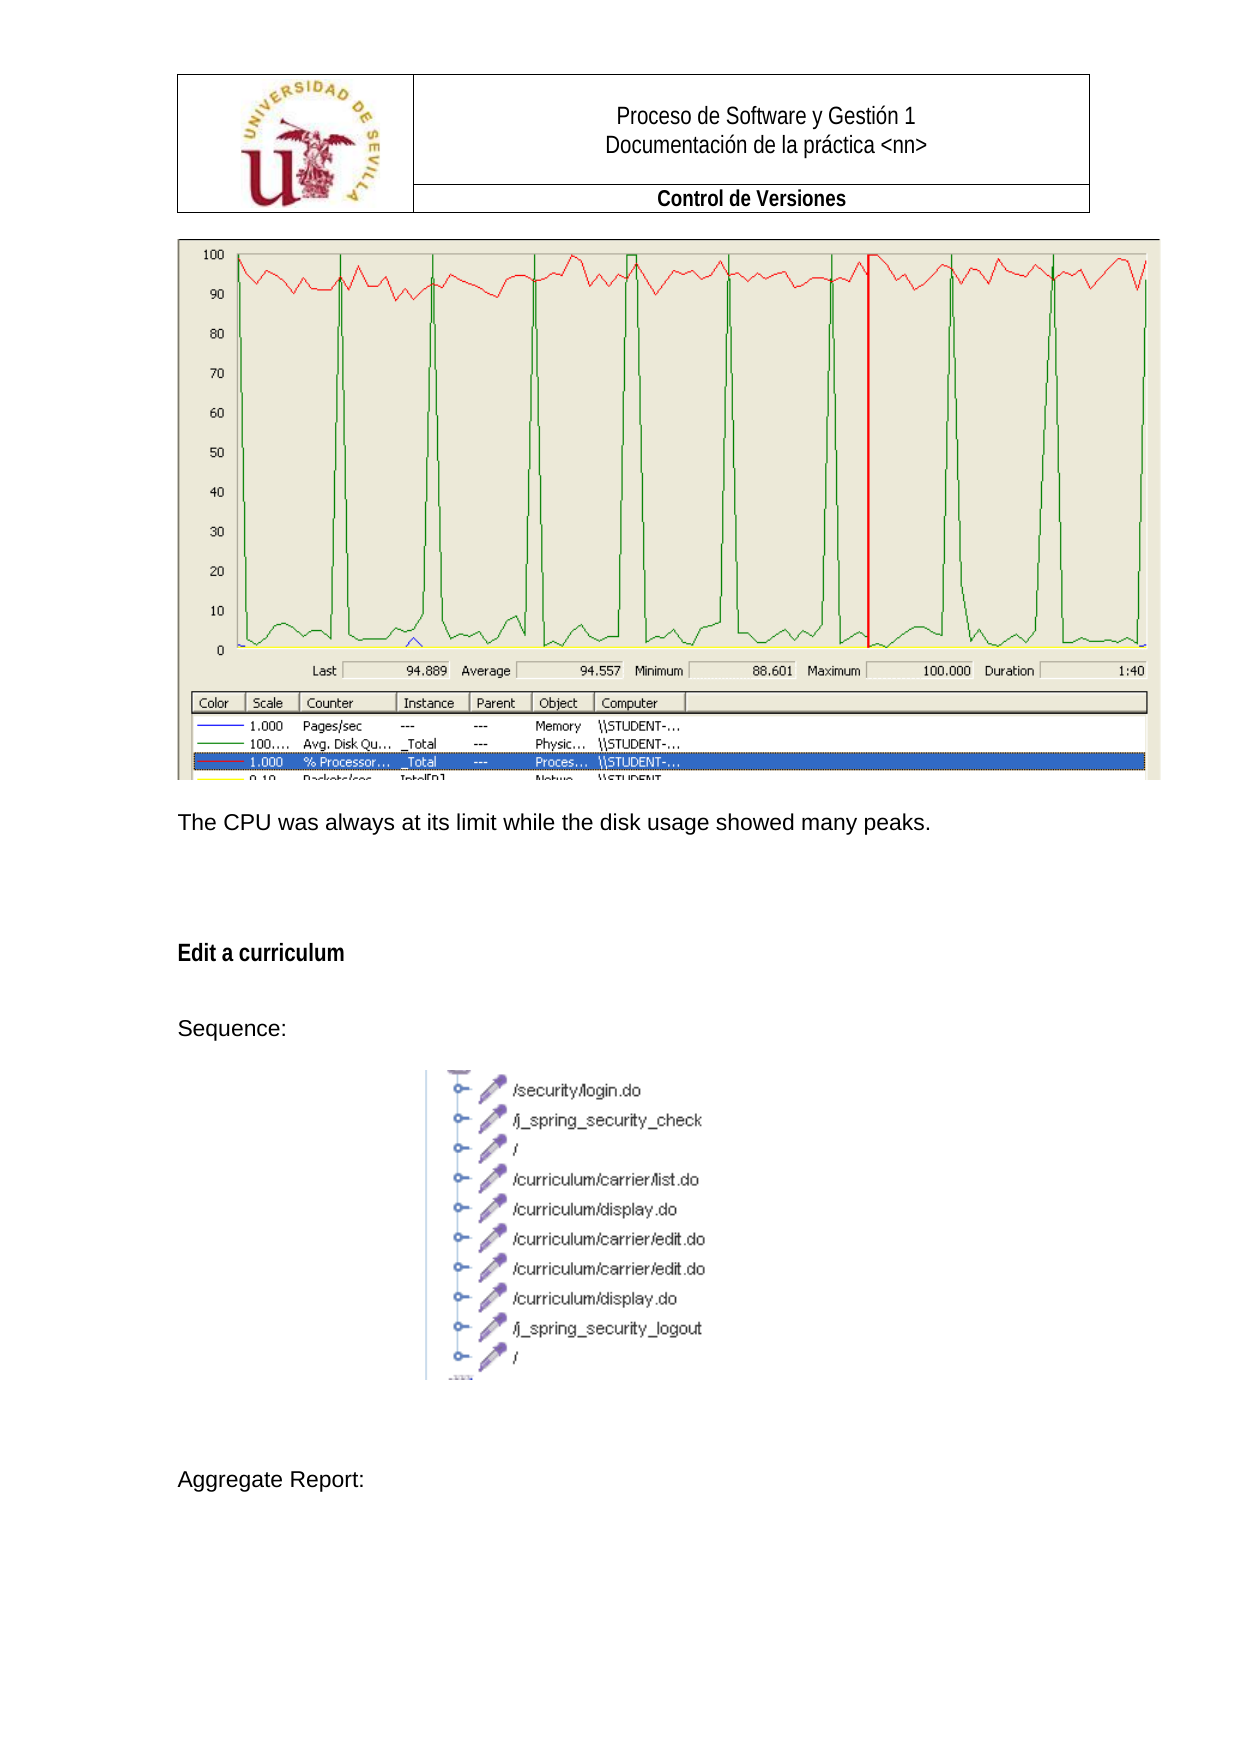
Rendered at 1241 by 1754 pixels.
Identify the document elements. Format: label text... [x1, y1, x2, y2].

picture [240, 79, 381, 208]
picture [424, 1070, 846, 1380]
picture [177, 239, 1162, 780]
text Sequence: [177, 1014, 1063, 1041]
text The CPU was always at its limit while the disk usage showed many peaks. [177, 809, 1063, 836]
text Aggregate Report: [177, 1466, 1063, 1492]
subtitle Edit a curriculum [177, 938, 1063, 967]
